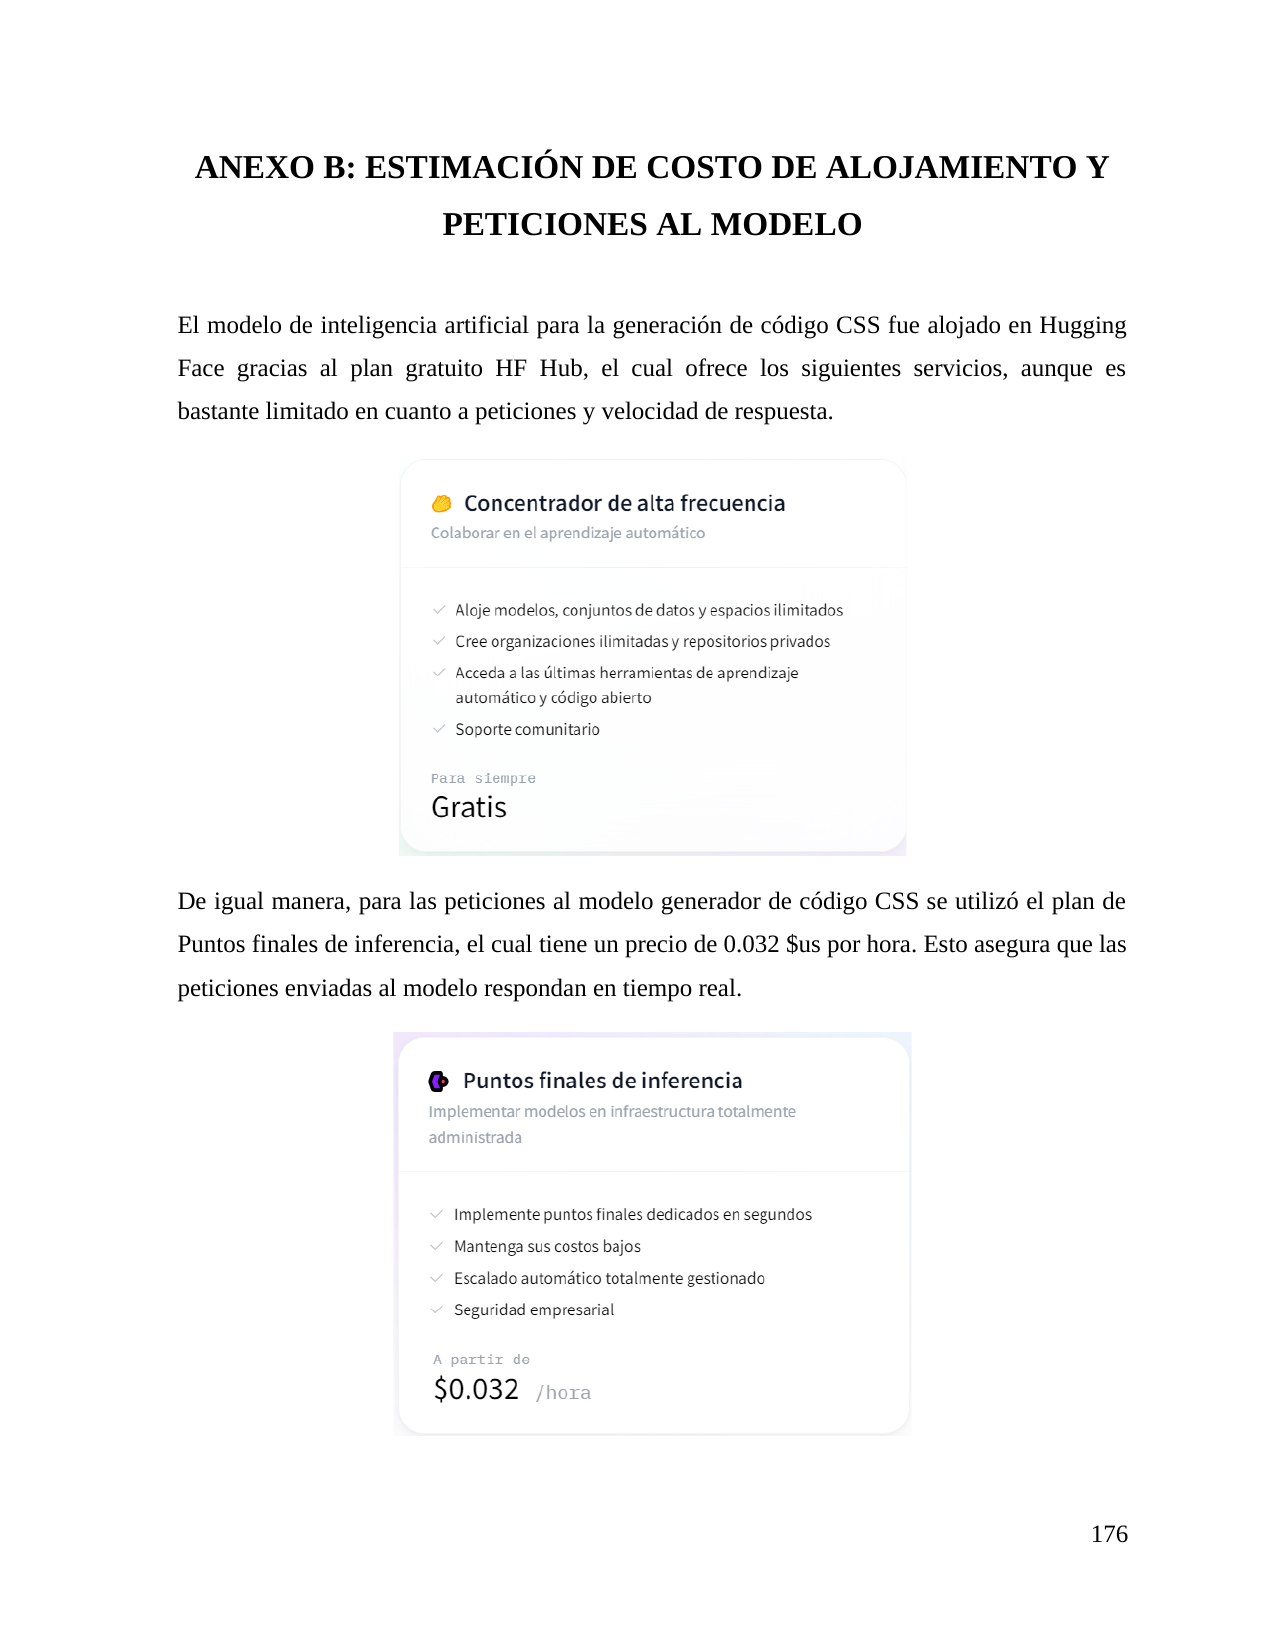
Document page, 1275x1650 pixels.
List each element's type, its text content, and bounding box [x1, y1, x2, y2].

picture [393, 1032, 912, 1436]
subtitle ANEXO B: ESTIMACIÓN DE COSTO DE ALOJAMIENTO Y PETICIONES AL MODELO [177, 147, 1128, 243]
picture [398, 455, 907, 856]
text El modelo de inteligencia artificial para la generación de código CSS fue alojado en Hugging Face gracias al plan gratuito HF Hub, el cual ofrece los siguientes servicios, aunque es bastante limitado en cuanto a peticiones y velocidad de respuesta. [177, 310, 1128, 425]
text De igual manera, para las peticiones al modelo generador de código CSS se utilizó el plan de Puntos finales de inferencia, el cual tiene un precio de 0.032 $us por hora. Esto asegura que las peticiones enviadas al modelo respondan en tiempo real. [177, 886, 1128, 1001]
